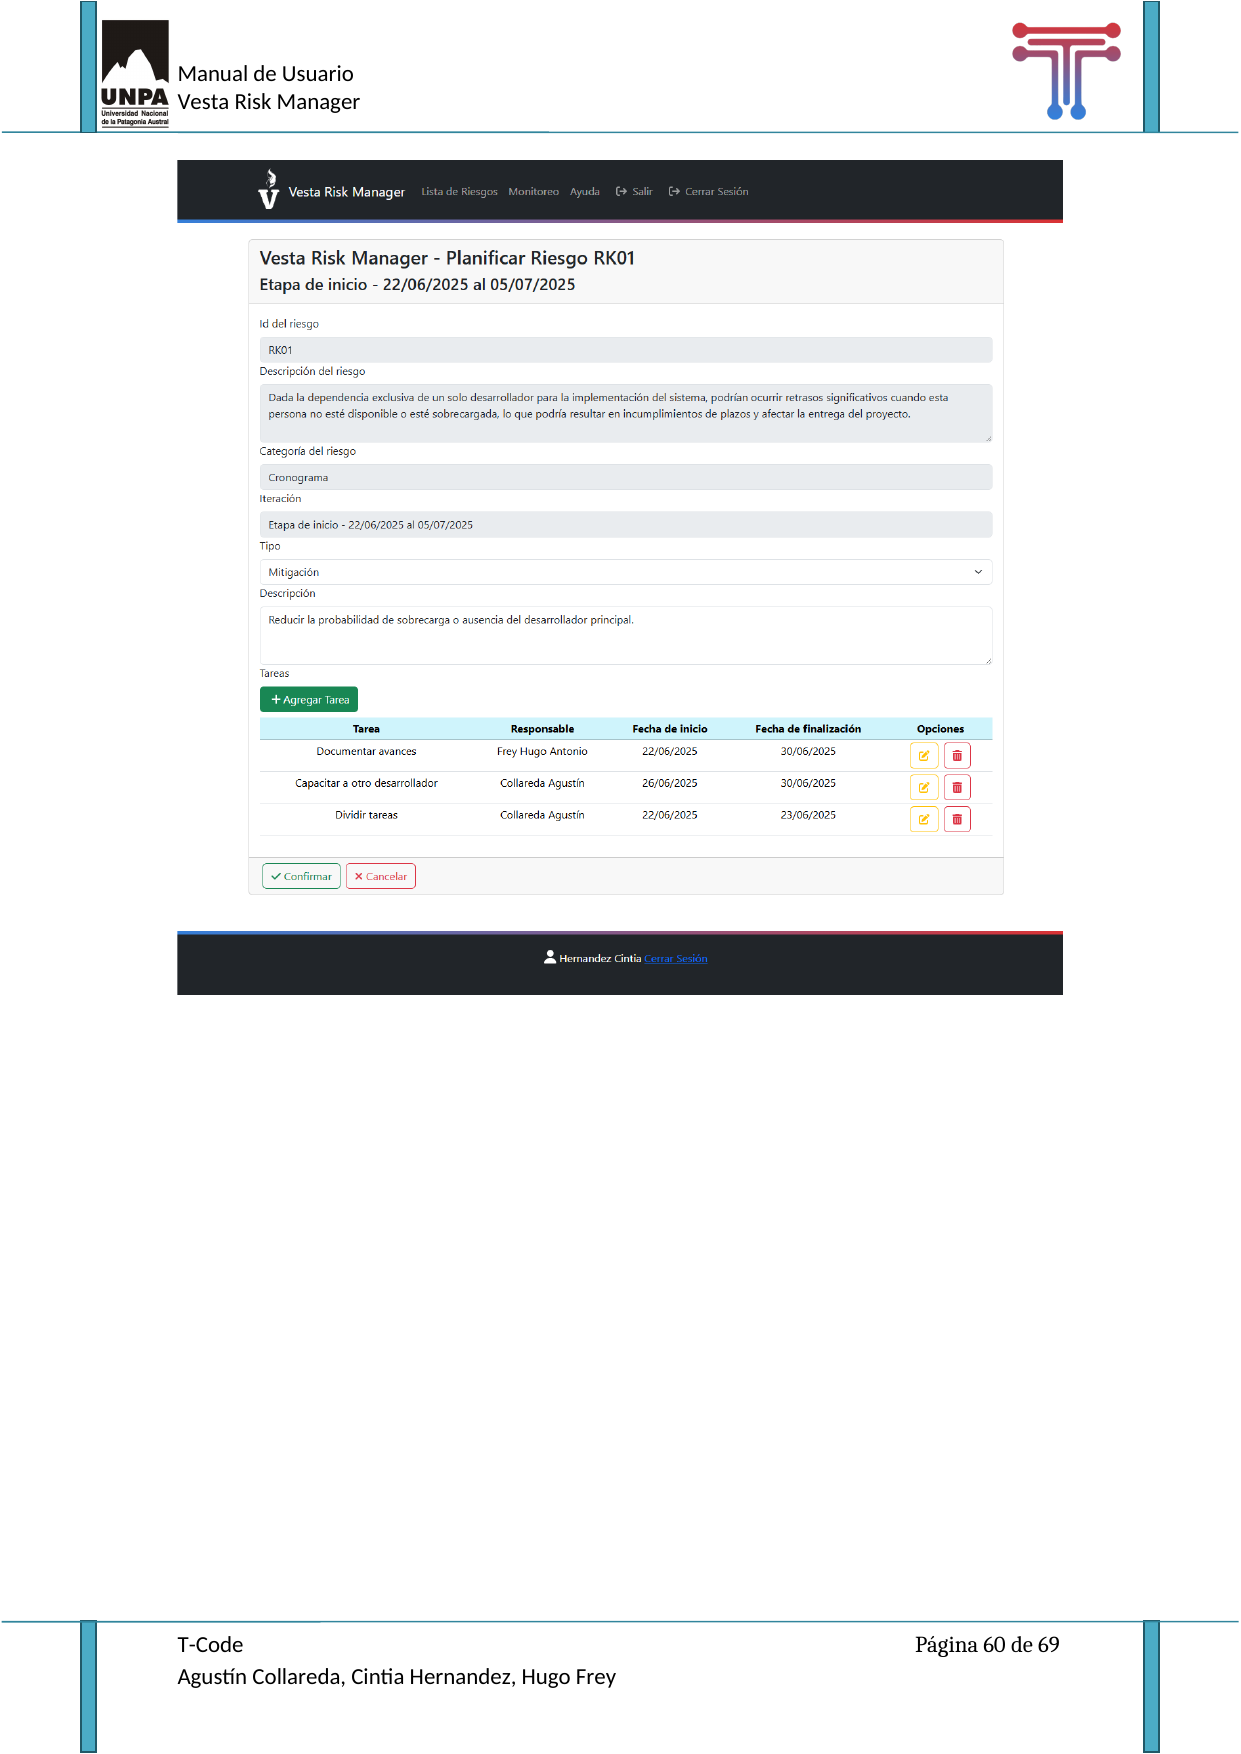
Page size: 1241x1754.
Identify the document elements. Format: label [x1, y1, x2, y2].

picture [177, 160, 1063, 995]
picture [100, 18, 170, 129]
picture [1012, 19, 1122, 122]
